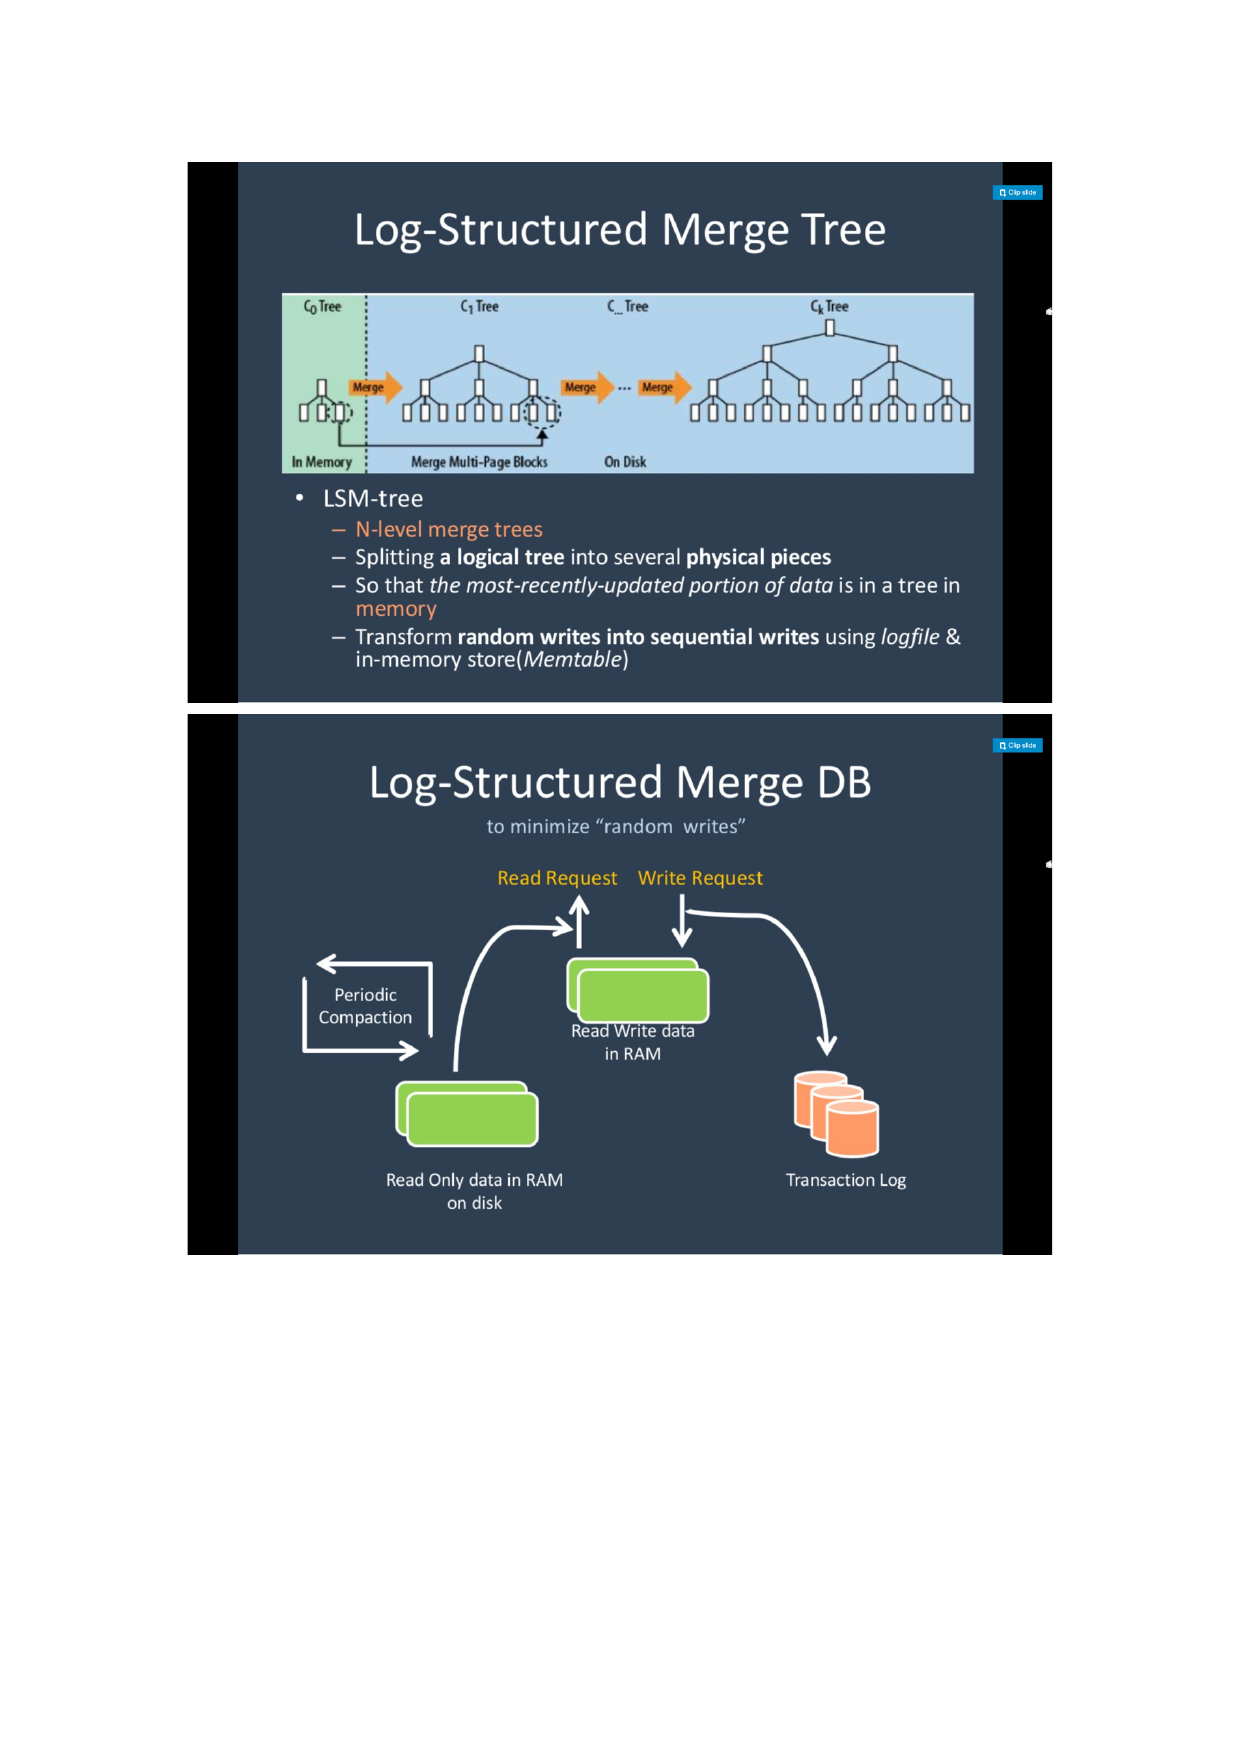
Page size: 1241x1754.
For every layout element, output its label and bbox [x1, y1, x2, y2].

picture [187, 162, 1053, 703]
picture [187, 714, 1053, 1255]
